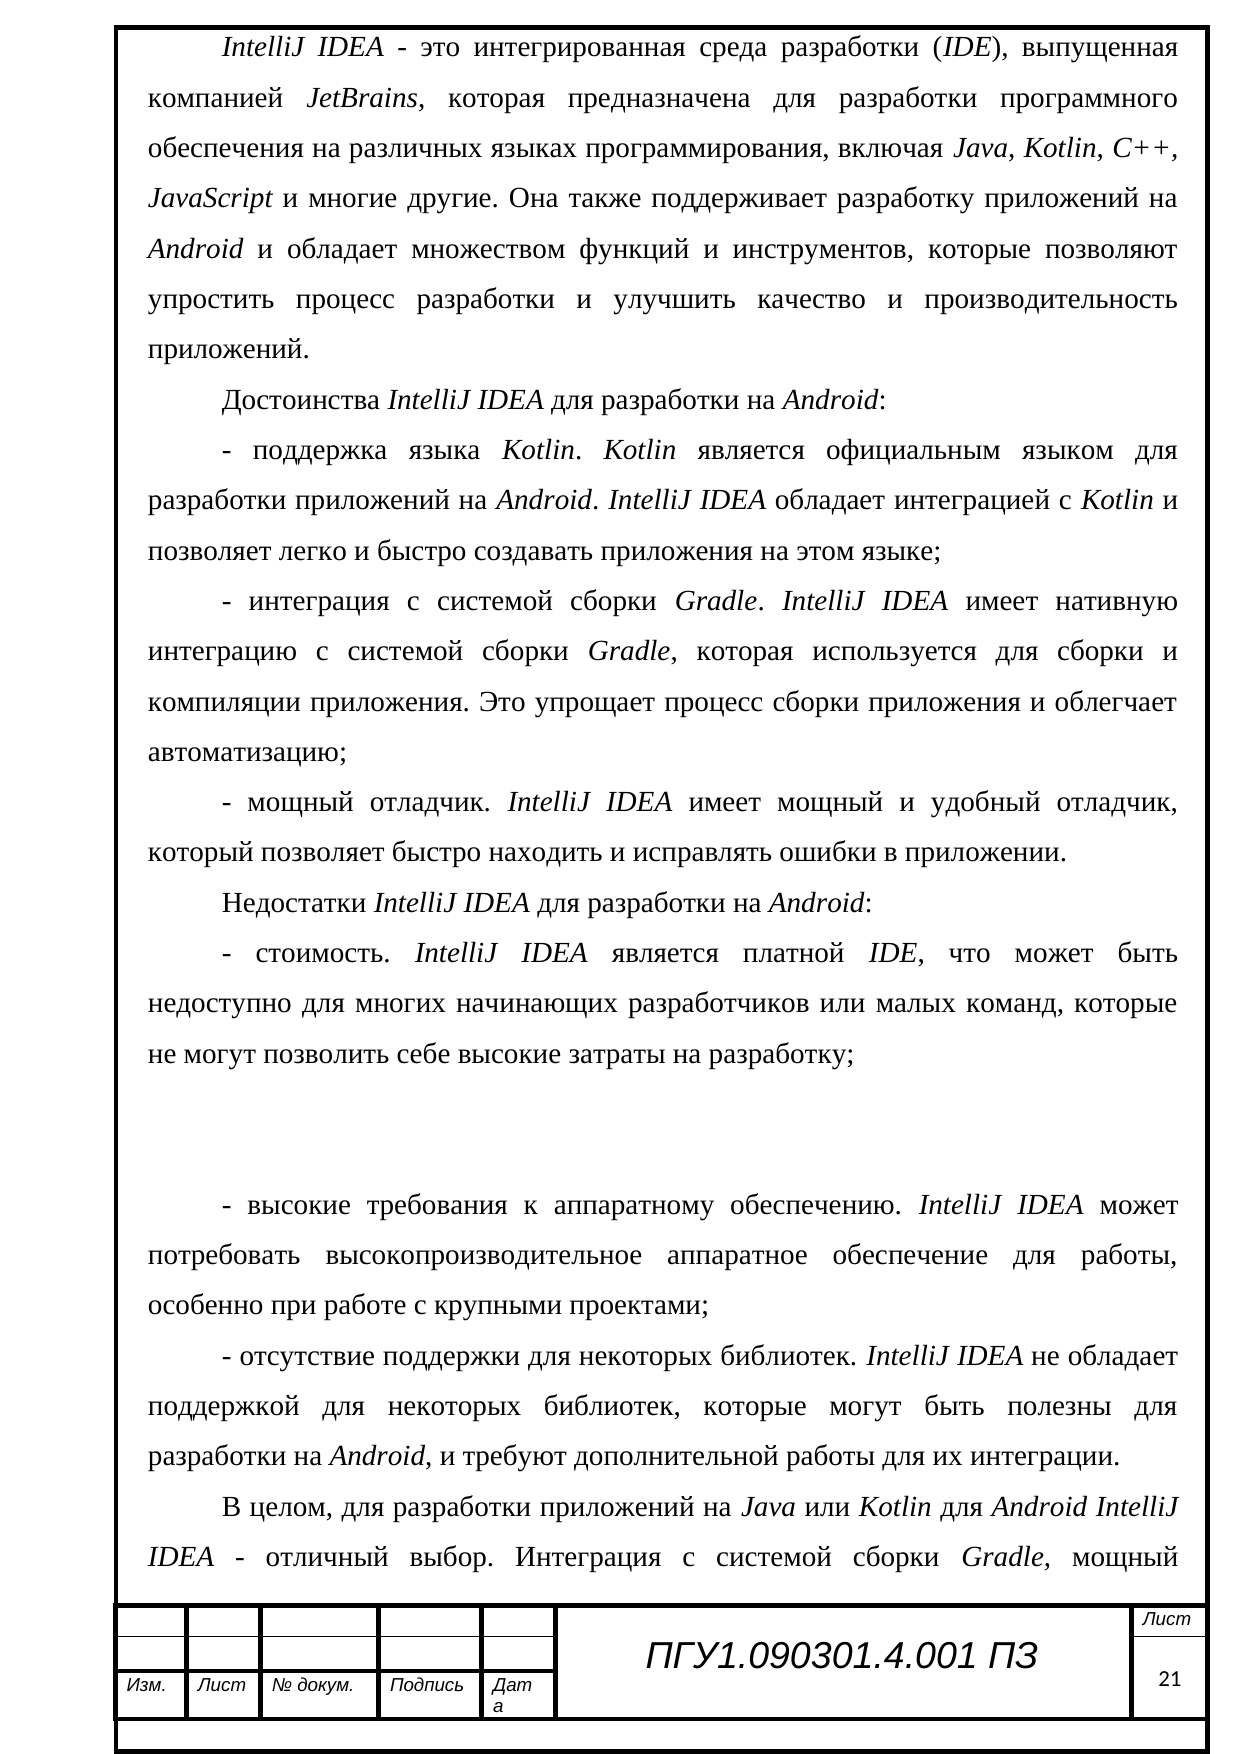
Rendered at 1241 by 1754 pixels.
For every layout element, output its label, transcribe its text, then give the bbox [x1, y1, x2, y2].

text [148, 1489, 1178, 1572]
text IntelliJ IDEA - это интегрированная среда разработки (IDE), выпущенная компанией JetBrains, которая предназначена для разработки программного обеспечения на различных языках программирования, включая Java, Kotlin, C++, JavaScript и многие другие. Она также поддерживает разработку приложений на Android и обладает множеством функций и инструментов, которые позволяют упростить процесс разработки и улучшить качество и производительность приложений. [148, 30, 1178, 365]
text Достоинства IntelliJ IDEA для разработки на Android: [148, 382, 1178, 415]
text - стоимость. IntelliJ IDEA является платной IDE, что может быть недоступно для многих начинающих разработчиков или малых команд, которые не могут позволить себе высокие затраты на разработку; [148, 935, 1178, 1069]
text Недостатки IntelliJ IDEA для разработки на Android: [148, 885, 1178, 918]
text - мощный отладчик. IntelliJ IDEA имеет мощный и удобный отладчик, который позволяет быстро находить и исправлять ошибки в приложении. [148, 784, 1178, 868]
text - высокие требования к аппаратному обеспечению. IntelliJ IDEA может потребовать высокопроизводительное аппаратное обеспечение для работы, особенно при работе с крупными проектами; [148, 1187, 1178, 1321]
text - отсутствие поддержки для некоторых библиотек. IntelliJ IDEA не обладает поддержкой для некоторых библиотек, которые могут быть полезны для разработки на Android, и требуют дополнительной работы для их интеграции. [148, 1338, 1178, 1472]
text - поддержка языка Kotlin. Kotlin является официальным языком для разработки приложений на Android. IntelliJ IDEA обладает интеграцией с Kotlin и позволяет легко и быстро создавать приложения на этом языке; [148, 432, 1178, 566]
text - интеграция с системой сборки Gradle. IntelliJ IDEA имеет нативную интеграцию с системой сборки Gradle, которая используется для сборки и компиляции приложения. Это упрощает процесс сборки приложения и облегчает автоматизацию; [148, 583, 1178, 767]
